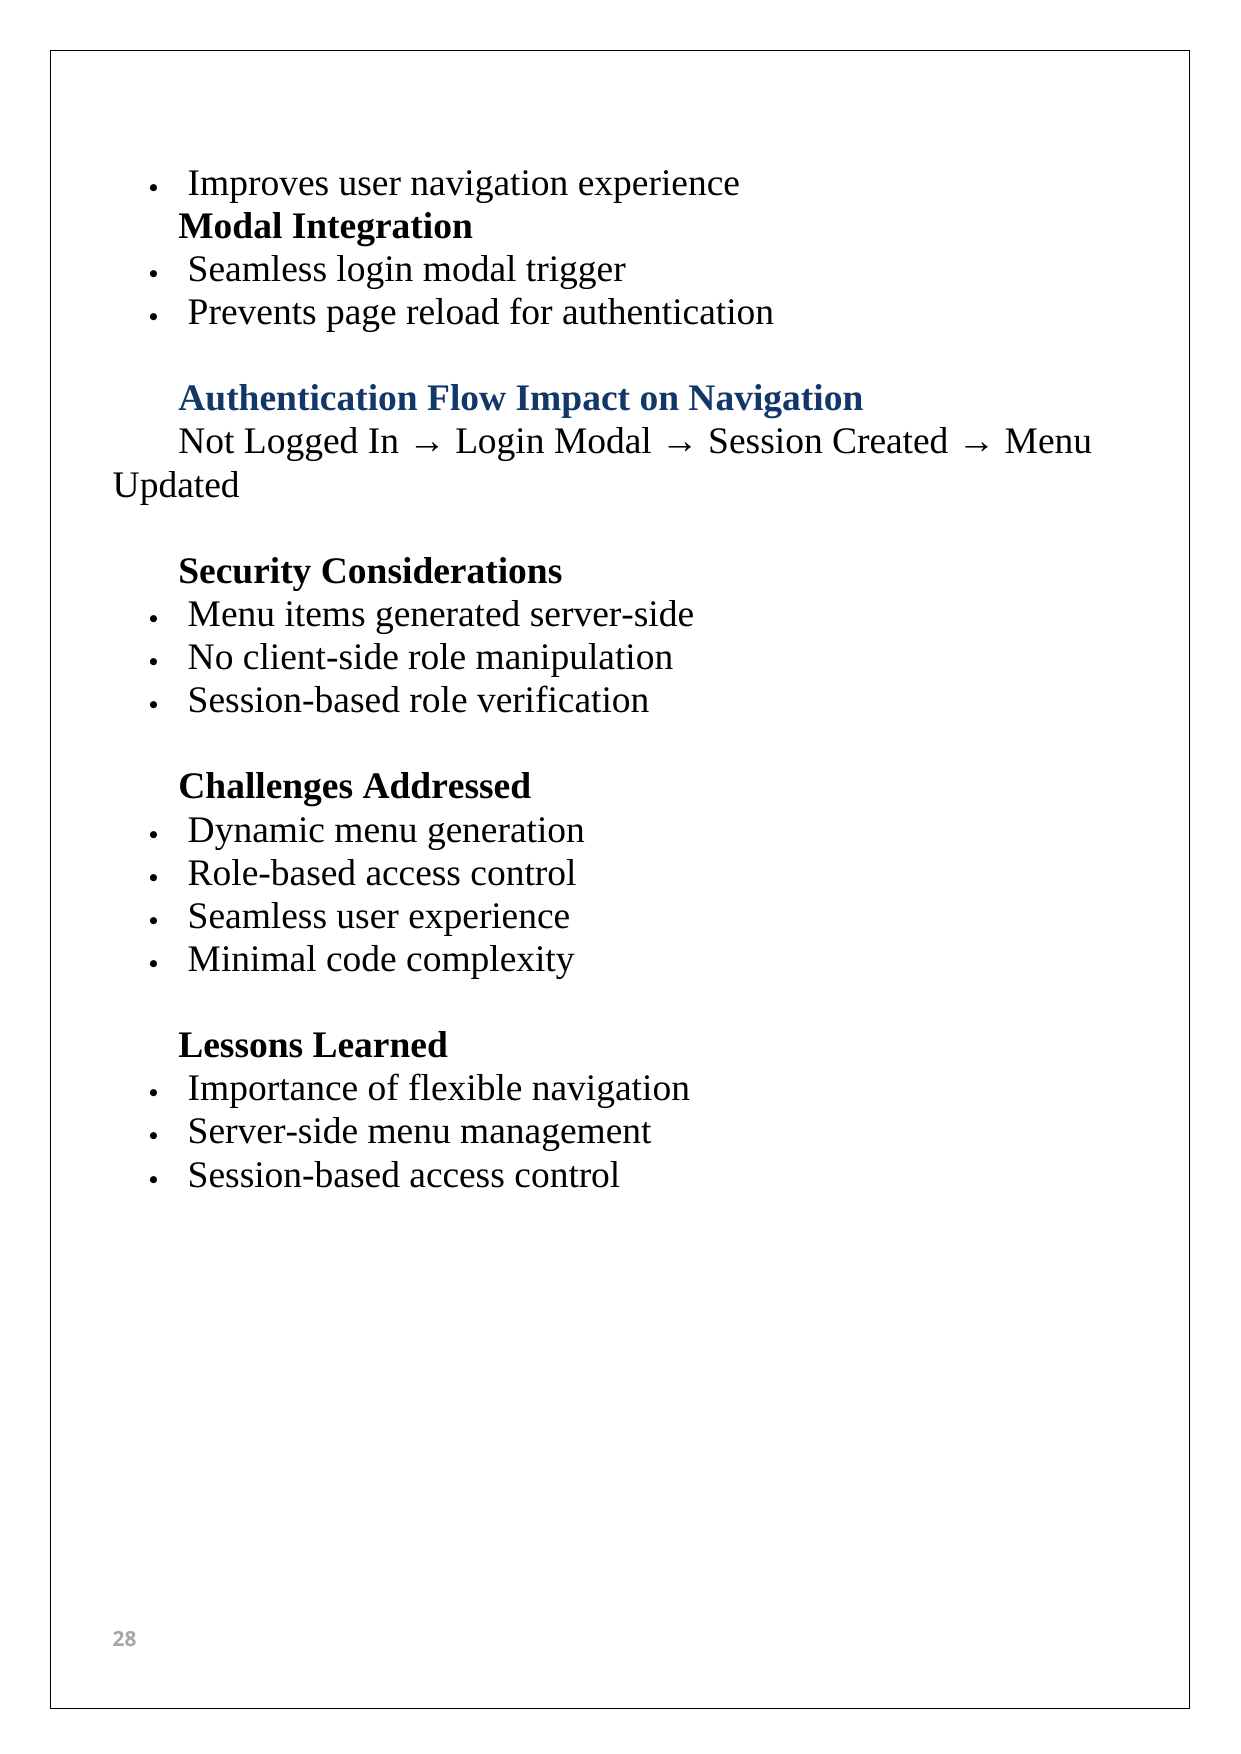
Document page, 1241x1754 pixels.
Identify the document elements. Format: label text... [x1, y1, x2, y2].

list Seamless login modal trigger [150, 246, 1128, 289]
list Minimal code complexity [150, 936, 1128, 979]
list Menu items generated server-side [150, 591, 1128, 634]
list Session-based role verification [150, 678, 1128, 721]
list Session-based access control [150, 1152, 1128, 1195]
list Dynamic menu generation [150, 807, 1128, 850]
text Not Logged In → Login Modal → Session Created → Menu Updated [112, 419, 1128, 505]
text Authentication Flow Impact on Navigation [112, 376, 1128, 419]
text Challenges Addressed [112, 764, 1128, 807]
list Importance of flexible navigation [150, 1066, 1128, 1109]
list Prevents page reload for authentication [150, 289, 1128, 333]
text Security Considerations [112, 548, 1128, 591]
list Role-based access control [150, 850, 1128, 893]
text Modal Integration [112, 203, 1128, 246]
list Server-side menu management [150, 1109, 1128, 1152]
list No client-side role manipulation [150, 634, 1128, 678]
text Lessons Learned [112, 1023, 1128, 1066]
list Seamless user experience [150, 893, 1128, 936]
list Improves user navigation experience [150, 160, 1128, 203]
